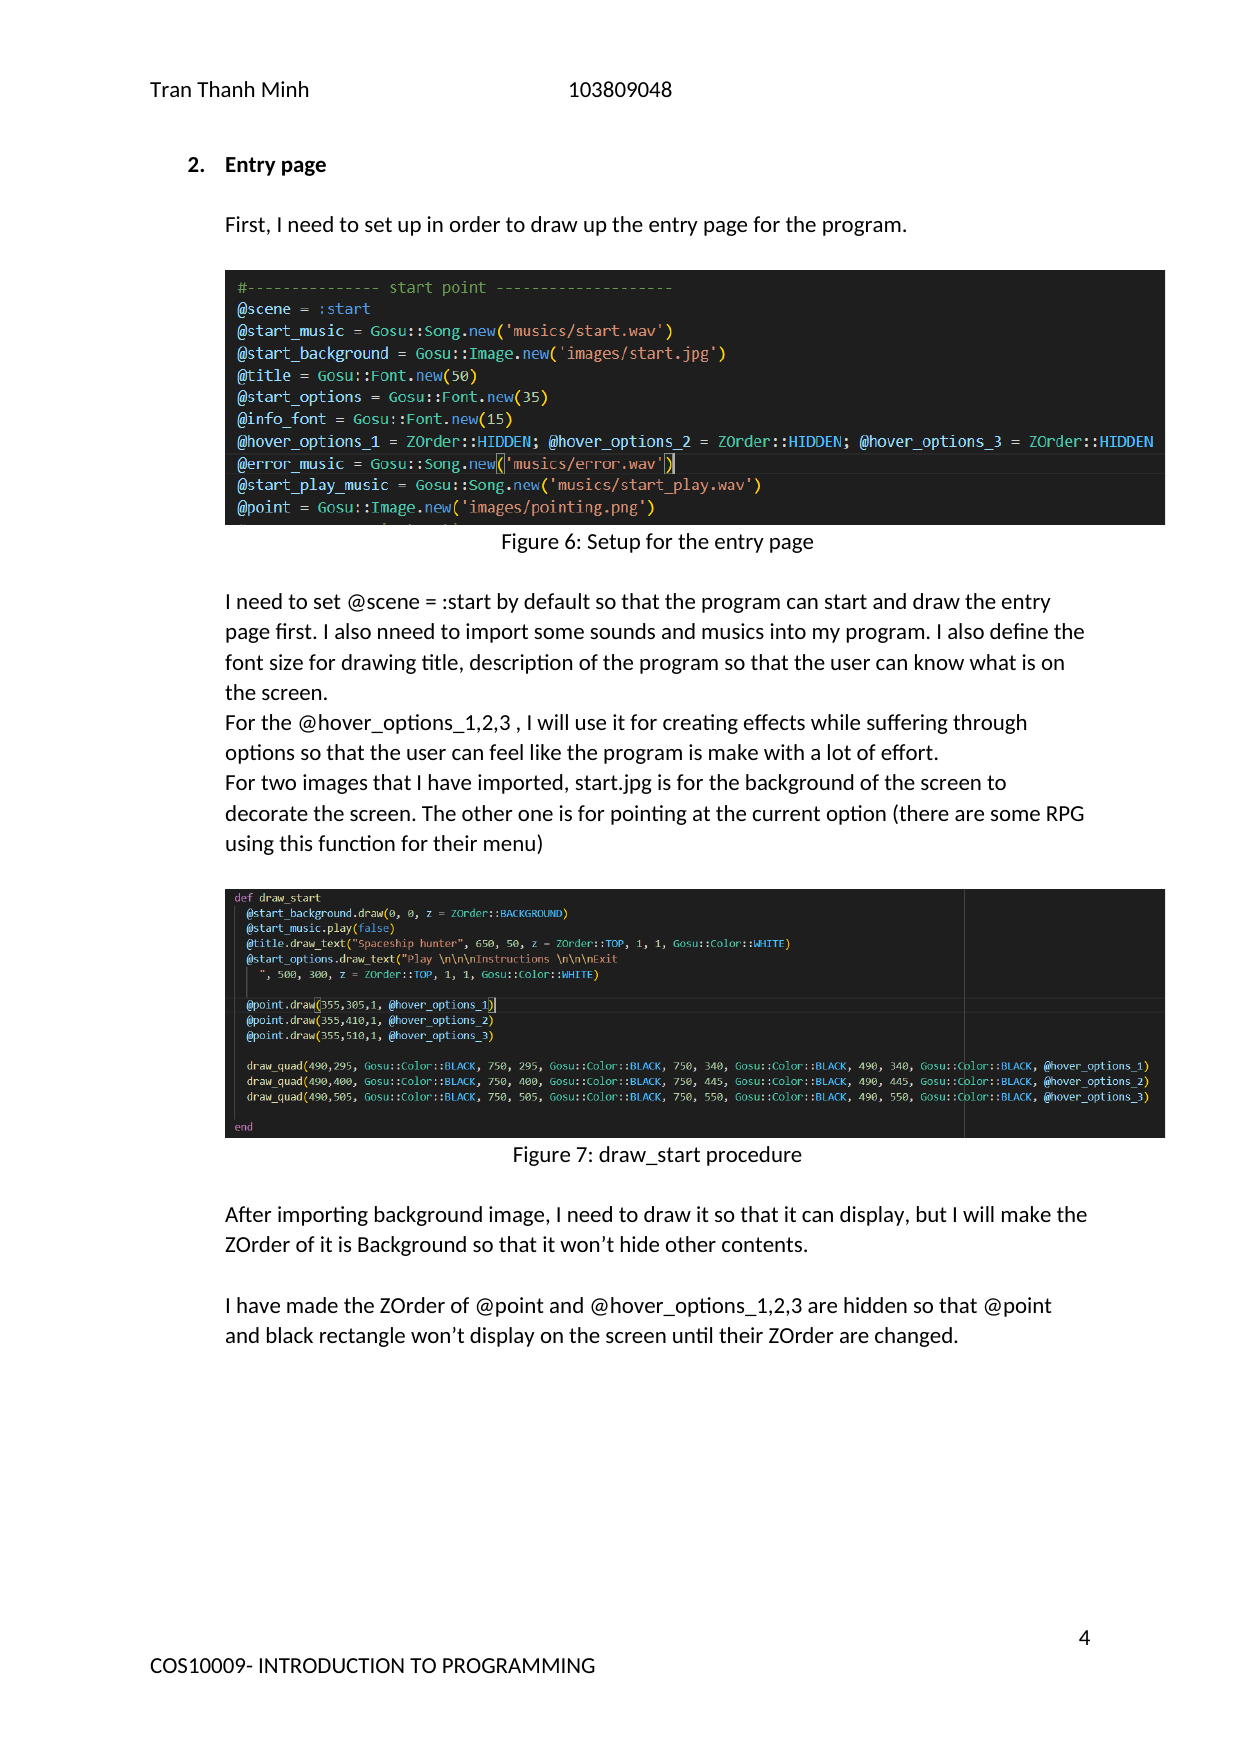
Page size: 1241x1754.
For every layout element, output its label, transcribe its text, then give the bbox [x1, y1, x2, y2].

list Entry page [187, 150, 1090, 178]
picture [225, 270, 1166, 525]
list After importing background image, I need to draw it so that it can display, but I will make the ZOrder of it is Background so that it won’t hide other contents. [225, 1200, 1090, 1258]
list Figure 7: draw_start procedure [225, 1140, 1090, 1168]
picture [225, 889, 1166, 1138]
list Figure 6: Setup for the entry page [225, 527, 1090, 555]
list First, I need to set up in order to draw up the entry page for the program. [225, 210, 1090, 238]
list For the @hover_options_1,2,3 , I will use it for creating effects while suffering through options so that the user can feel like the program is make with a lot of effort. [225, 708, 1090, 766]
list I have made the ZOrder of @point and @hover_options_1,2,3 are hidden so that @point and black rectangle won’t display on the screen until their ZOrder are changed. [225, 1291, 1090, 1349]
list I need to set @scene = :start by default so that the program can start and draw the entry page first. I also nneed to import some sounds and musics into my program. I also define the font size for drawing title, description of the program so that the user can know what is on the screen. [225, 587, 1090, 706]
list For two images that I have imported, start.jpg is for the background of the screen to decorate the screen. The other one is for pointing at the current option (there are some RPG using this function for their menu) [225, 768, 1090, 857]
